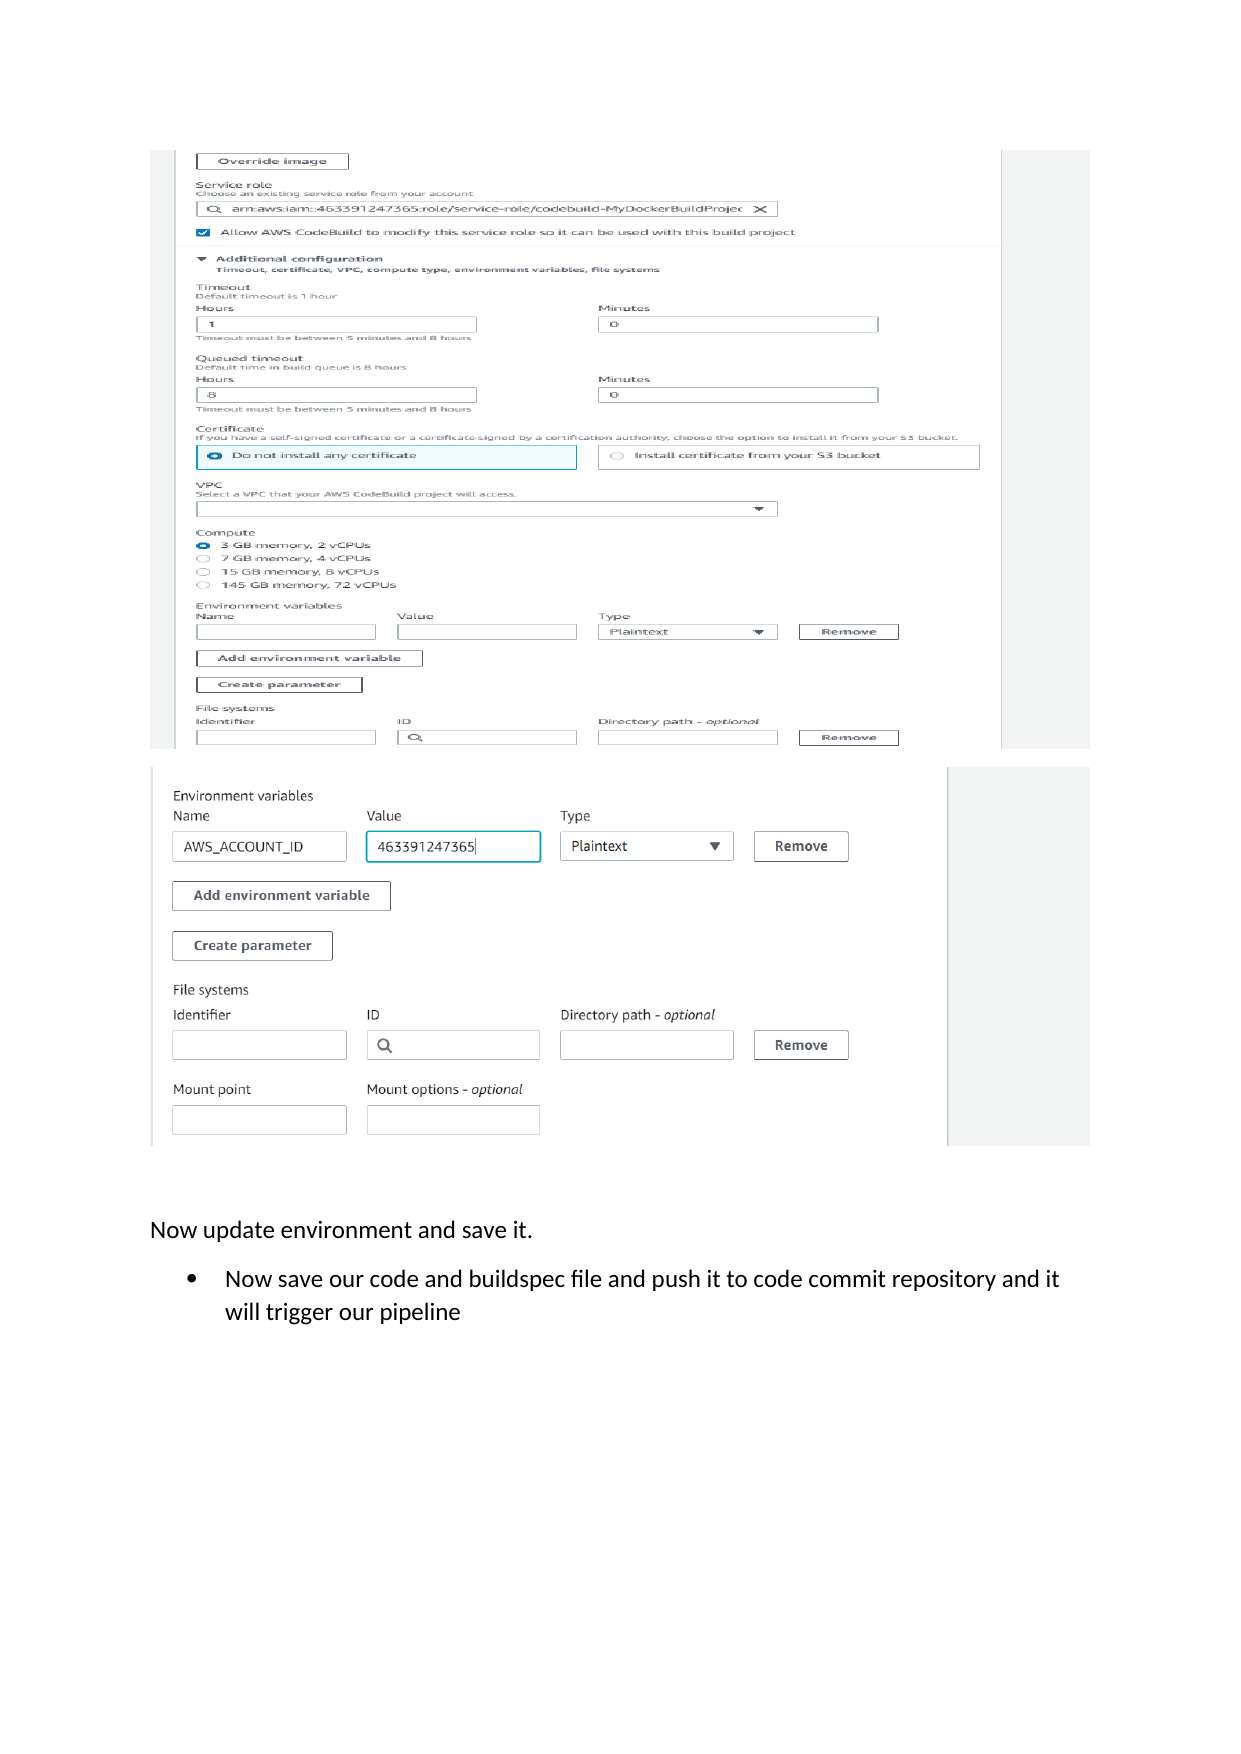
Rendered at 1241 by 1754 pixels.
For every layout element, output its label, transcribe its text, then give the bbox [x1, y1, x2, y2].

picture [150, 767, 1091, 1146]
picture [150, 150, 1091, 749]
text Now update environment and save it. [150, 1214, 1090, 1244]
list Now save our code and buildspec file and push it to code commit repository and it will trigger our pipeline [187, 1264, 1090, 1327]
